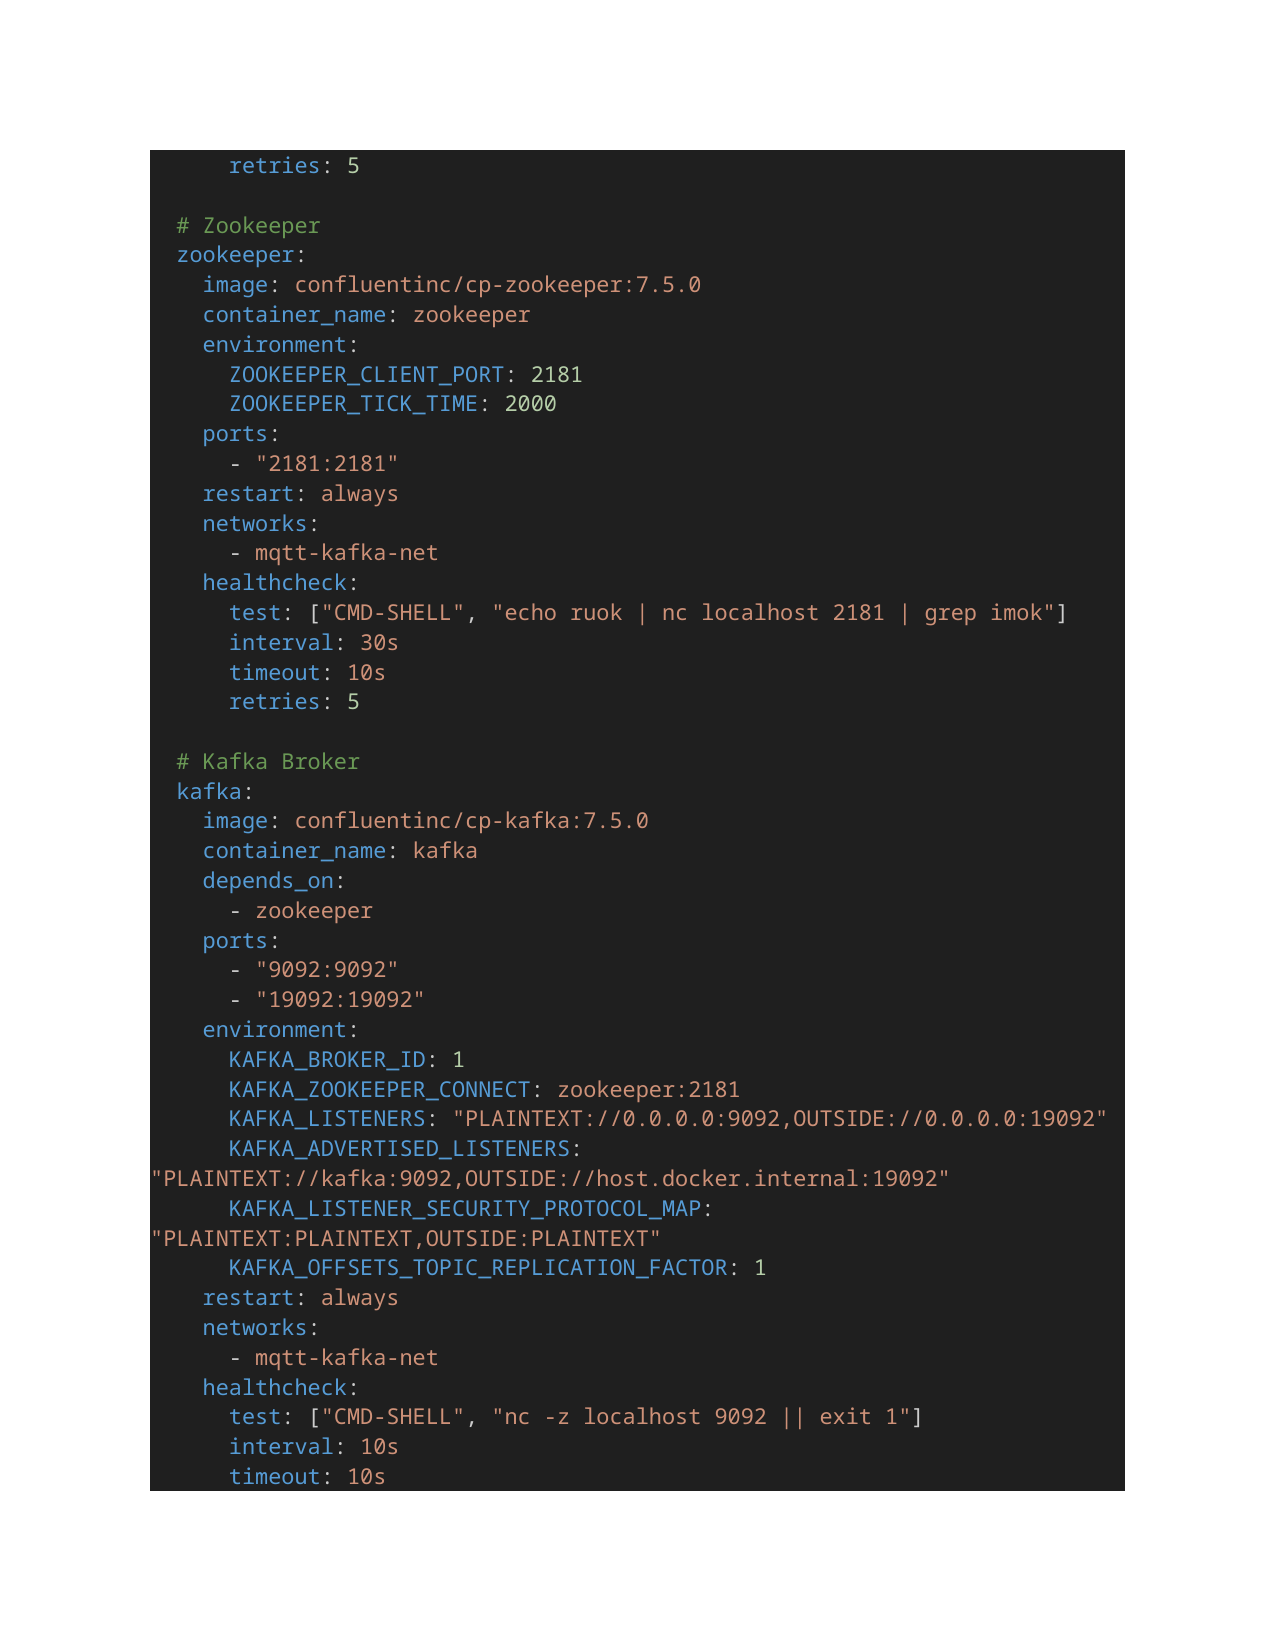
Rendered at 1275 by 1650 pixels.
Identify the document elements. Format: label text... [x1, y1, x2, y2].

text interval: 30s [150, 627, 1125, 656]
text - mqtt-kafka-net [150, 1342, 1125, 1371]
text - "19092:19092" [150, 984, 1125, 1014]
text # Zookeeper [150, 209, 1125, 239]
text - zookeeper [150, 895, 1125, 924]
text environment: [150, 1014, 1125, 1044]
text ports: [150, 924, 1125, 954]
text ZOOKEEPER_TICK_TIME: 2000 [150, 388, 1125, 418]
text environment: [150, 329, 1125, 358]
text - mqtt-kafka-net [150, 537, 1125, 567]
text KAFKA_LISTENERS: "PLAINTEXT://0.0.0.0:9092,OUTSIDE://0.0.0.0:19092" [150, 1103, 1125, 1133]
text healthcheck: [150, 1371, 1125, 1401]
text KAFKA_ZOOKEEPER_CONNECT: zookeeper:2181 [150, 1073, 1125, 1103]
text ports: [150, 418, 1125, 448]
text KAFKA_LISTENER_SECURITY_PROTOCOL_MAP: "PLAINTEXT:PLAINTEXT,OUTSIDE:PLAINTEXT" [150, 1193, 1125, 1252]
text networks: [150, 507, 1125, 537]
text KAFKA_OFFSETS_TOPIC_REPLICATION_FACTOR: 1 [150, 1252, 1125, 1282]
text zookeeper: [150, 239, 1125, 269]
text networks: [150, 1312, 1125, 1342]
text restart: always [150, 1282, 1125, 1312]
text depends_on: [150, 865, 1125, 895]
text kafka: [150, 776, 1125, 805]
text # Kafka Broker [150, 746, 1125, 776]
text timeout: 10s [150, 656, 1125, 686]
text ZOOKEEPER_CLIENT_PORT: 2181 [150, 358, 1125, 388]
text - "9092:9092" [150, 954, 1125, 984]
text test: ["CMD-SHELL", "echo ruok | nc localhost 2181 | grep imok"] [150, 597, 1125, 627]
text KAFKA_ADVERTISED_LISTENERS: "PLAINTEXT://kafka:9092,OUTSIDE://host.docker.internal:19092" [150, 1133, 1125, 1193]
text - "2181:2181" [150, 448, 1125, 478]
text retries: 5 [150, 150, 1125, 180]
text container_name: kafka [150, 835, 1125, 865]
text KAFKA_BROKER_ID: 1 [150, 1044, 1125, 1073]
text restart: always [150, 478, 1125, 507]
text container_name: zookeeper [150, 299, 1125, 329]
text retries: 5 [150, 686, 1125, 716]
text healthcheck: [150, 567, 1125, 597]
text interval: 10s [150, 1431, 1125, 1461]
text test: ["CMD-SHELL", "nc -z localhost 9092 || exit 1"] [150, 1401, 1125, 1431]
text timeout: 10s [150, 1461, 1125, 1491]
text image: confluentinc/cp-zookeeper:7.5.0 [150, 269, 1125, 299]
text image: confluentinc/cp-kafka:7.5.0 [150, 805, 1125, 835]
